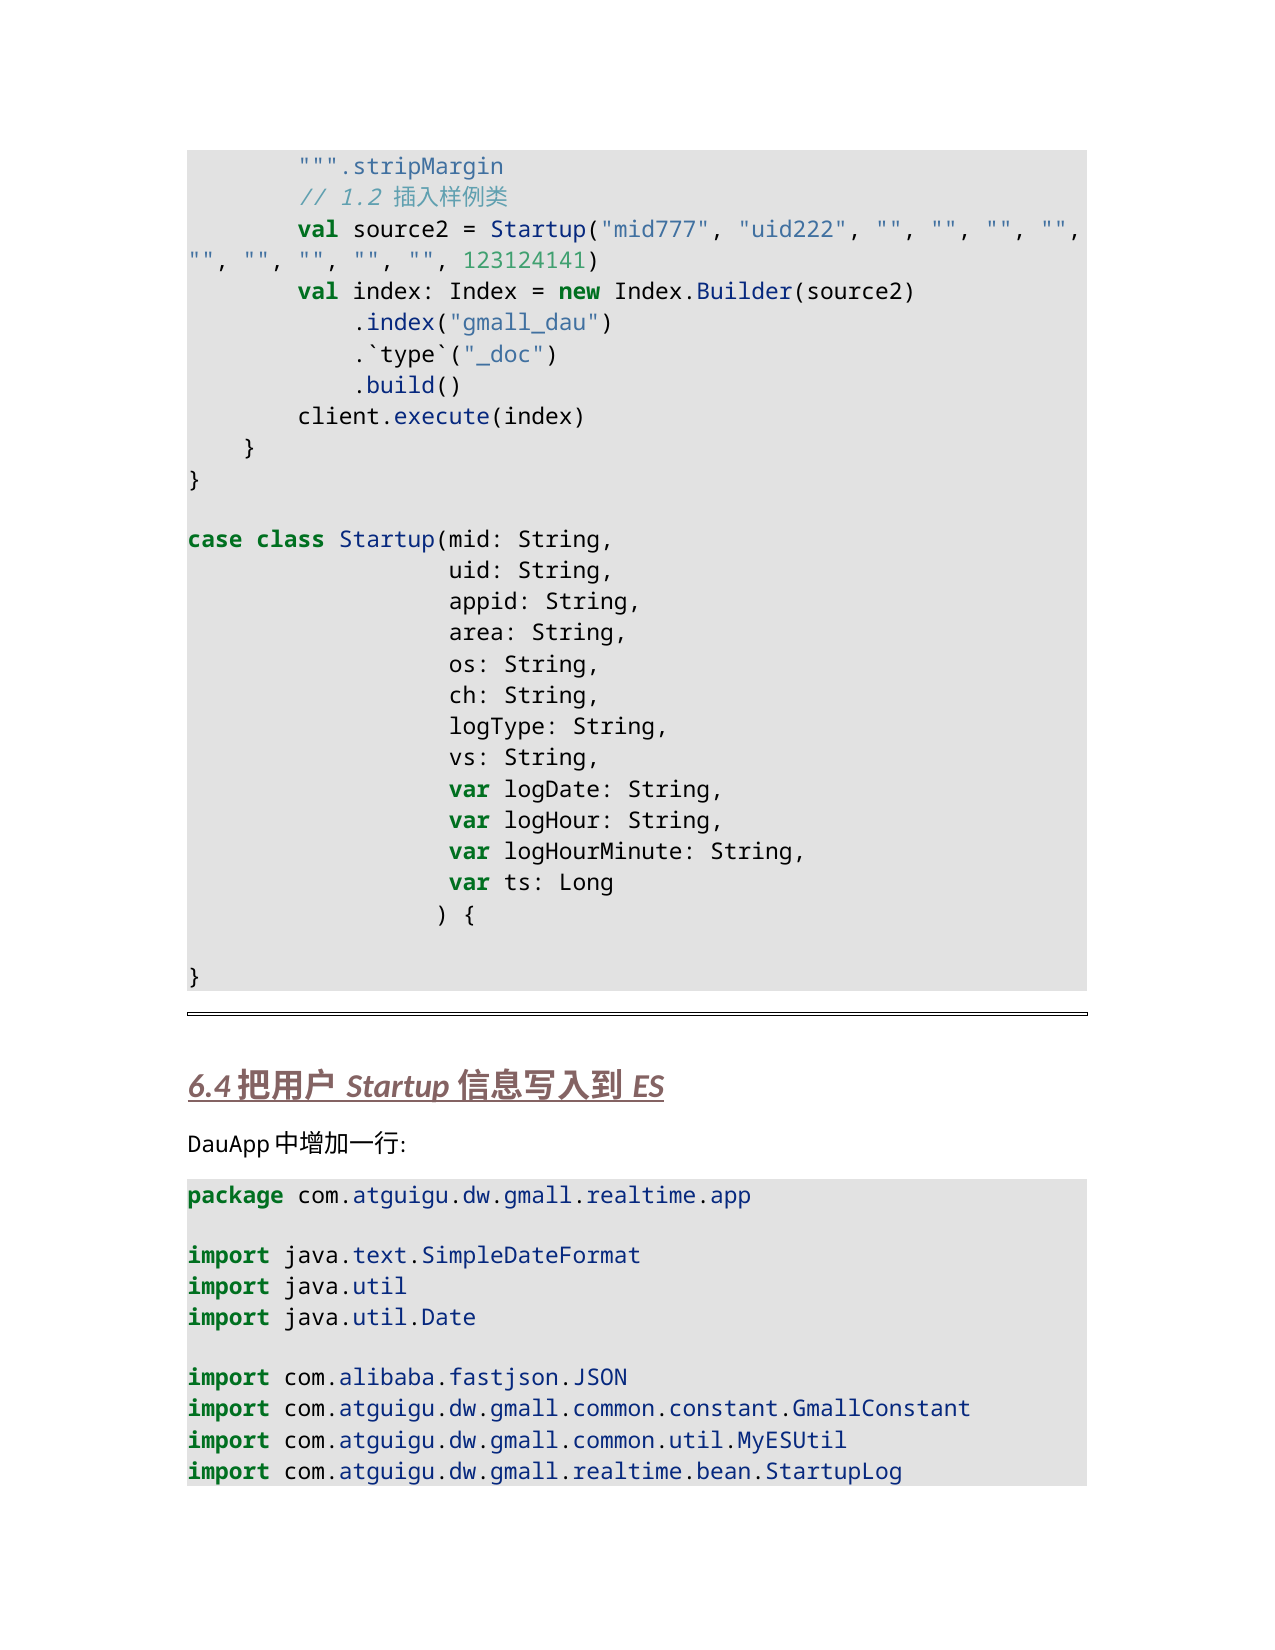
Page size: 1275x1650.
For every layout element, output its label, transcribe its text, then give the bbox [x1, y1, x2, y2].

text DauApp中增加一行: [187, 1126, 1087, 1160]
subtitle 6.4 把用户 Startup 信息写入到 ES [187, 1062, 1087, 1107]
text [187, 150, 1087, 991]
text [187, 1179, 1087, 1486]
